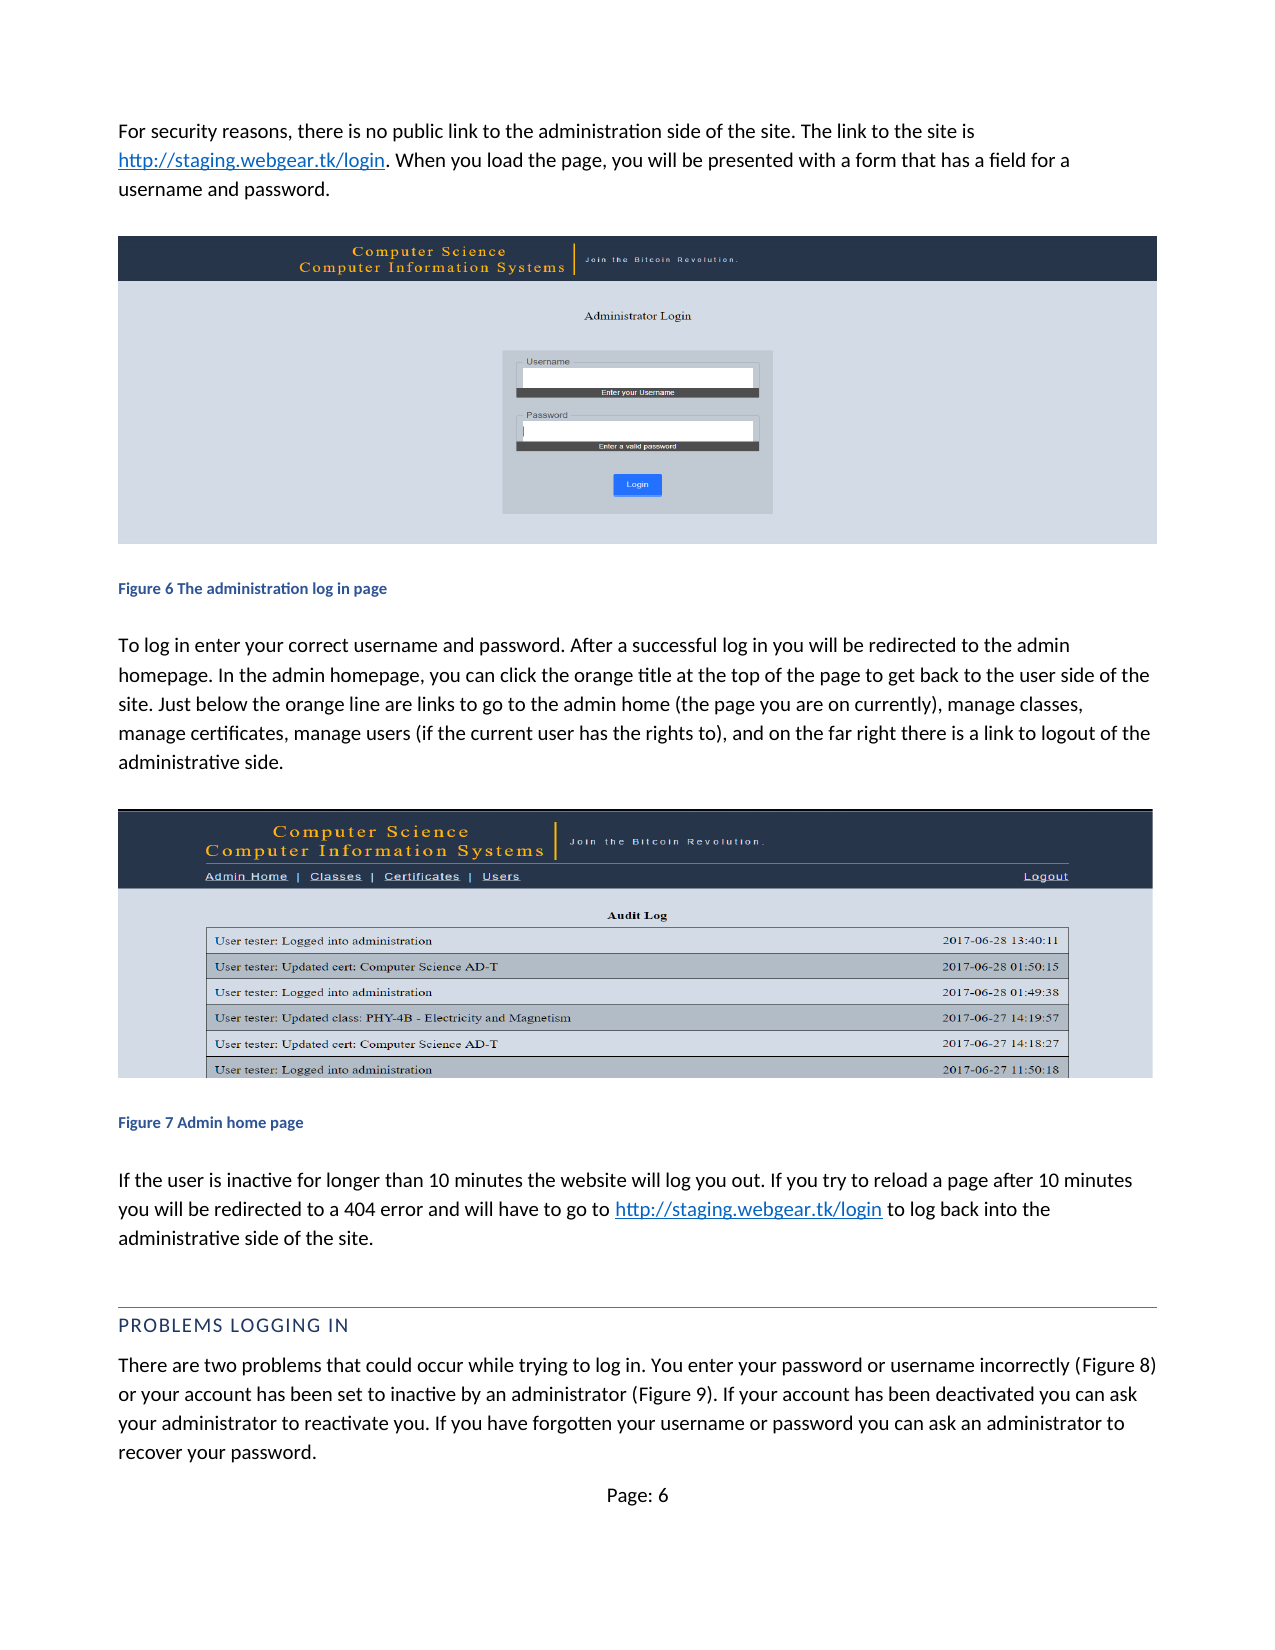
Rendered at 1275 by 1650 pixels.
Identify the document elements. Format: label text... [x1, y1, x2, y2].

text To log in enter your correct username and password. After a successful log in you will be redirected to the admin homepage. In the admin homepage, you can click the orange title at the top of the page to get back to the user side of the site. Just below the orange line are links to go to the admin home (the page you are on currently), manage classes, manage certificates, manage users (if the current user has the rights to), and on the far right there is a link to logout of the administrative side. [118, 633, 1157, 775]
text Figure 7 Admin home page [118, 1112, 1157, 1133]
text If the user is inactive for longer than 10 minutes the website will log you out. If you try to reload a page after 10 minutes you will be redirected to a 404 error and will have to go to http://staging.webgear.tk/login to log back into the administrative side of the site. [118, 1167, 1157, 1251]
text For security reasons, there is no public link to the administration side of the site. The link to the site is http://staging.webgear.tk/login. When you load the page, you will be presented with a form that has a field for a username and password. [118, 118, 1157, 202]
picture [118, 236, 1157, 544]
text Figure 6 The administration log in page [118, 578, 1157, 598]
subtitle Problems logging in [118, 1308, 1157, 1338]
text There are two problems that could occur while trying to log in. You enter your password or username incorrectly (Figure 8) or your account has been set to inactive by an administrator (Figure 9). If your account has been deactivated you can ask your administrator to reactivate you. If you have forgotten your username or password you can ask an administrator to recover your password. [118, 1352, 1157, 1465]
picture [118, 809, 1153, 1078]
